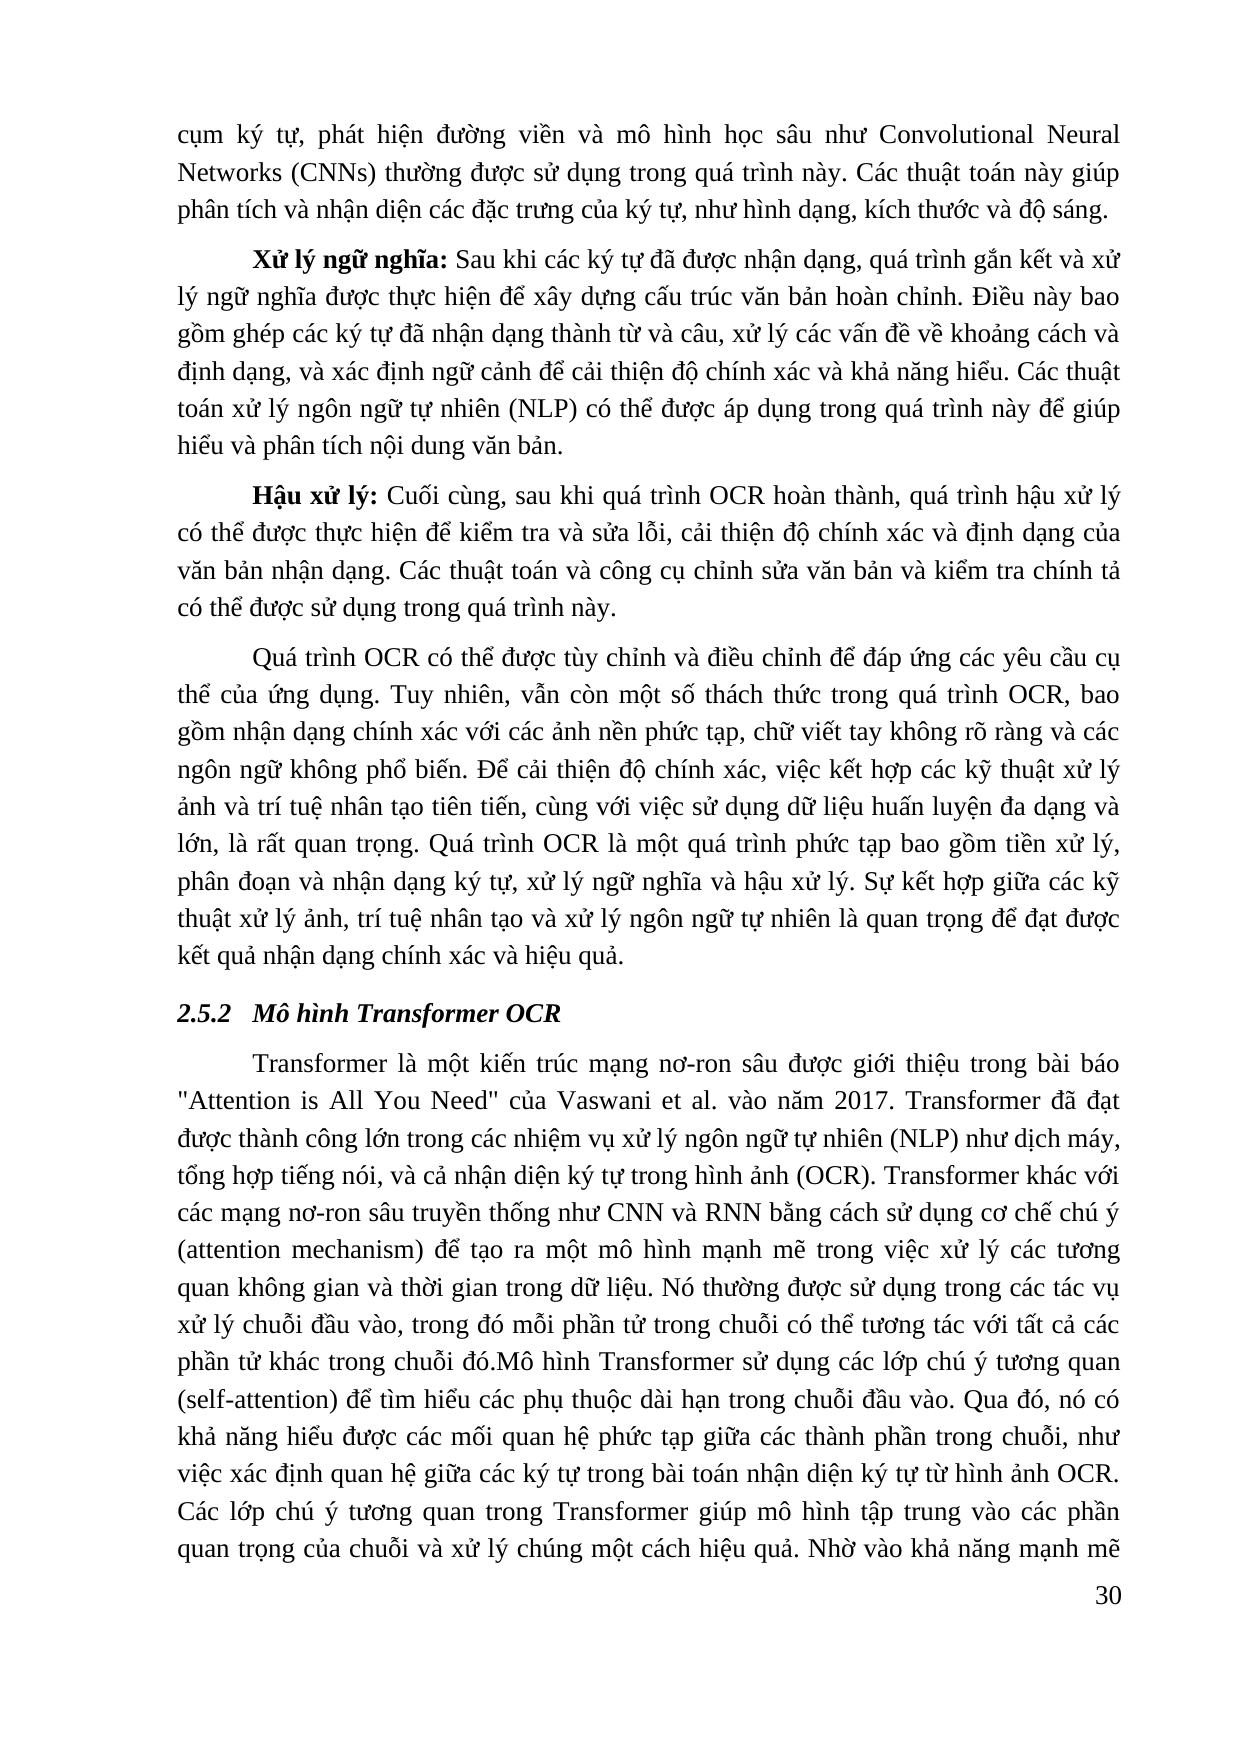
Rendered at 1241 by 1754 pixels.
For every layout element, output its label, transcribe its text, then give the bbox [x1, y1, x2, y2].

text Quá trình OCR có thể được tùy chỉnh và điều chỉnh để đáp ứng các yêu cầu cụ thể của ứng dụng. Tuy nhiên, vẫn còn một số thách thức trong quá trình OCR, bao gồm nhận dạng chính xác với các ảnh nền phức tạp, chữ viết tay không rõ ràng và các ngôn ngữ không phổ biến. Để cải thiện độ chính xác, việc kết hợp các kỹ thuật xử lý ảnh và trí tuệ nhân tạo tiên tiến, cùng với việc sử dụng dữ liệu huấn luyện đa dạng và lớn, là rất quan trọng. Quá trình OCR là một quá trình phức tạp bao gồm tiền xử lý, phân đoạn và nhận dạng ký tự, xử lý ngữ nghĩa và hậu xử lý. Sự kết hợp giữa các kỹ thuật xử lý ảnh, trí tuệ nhân tạo và xử lý ngôn ngữ tự nhiên là quan trọng để đạt được kết quả nhận dạng chính xác và hiệu quả. [177, 641, 1122, 970]
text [177, 118, 1122, 224]
text Hậu xử lý: Cuối cùng, sau khi quá trình OCR hoàn thành, quá trình hậu xử lý có thể được thực hiện để kiểm tra và sửa lỗi, cải thiện độ chính xác và định dạng của văn bản nhận dạng. Các thuật toán và công cụ chỉnh sửa văn bản và kiểm tra chính tả có thể được sử dụng trong quá trình này. [177, 479, 1122, 622]
subtitle Mô hình Transformer OCR [177, 997, 1122, 1028]
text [177, 1047, 1122, 1563]
text Xử lý ngữ nghĩa: Sau khi các ký tự đã được nhận dạng, quá trình gắn kết và xử lý ngữ nghĩa được thực hiện để xây dựng cấu trúc văn bản hoàn chỉnh. Điều này bao gồm ghép các ký tự đã nhận dạng thành từ và câu, xử lý các vấn đề về khoảng cách và định dạng, và xác định ngữ cảnh để cải thiện độ chính xác và khả năng hiểu. Các thuật toán xử lý ngôn ngữ tự nhiên (NLP) có thể được áp dụng trong quá trình này để giúp hiểu và phân tích nội dung văn bản. [177, 243, 1122, 461]
